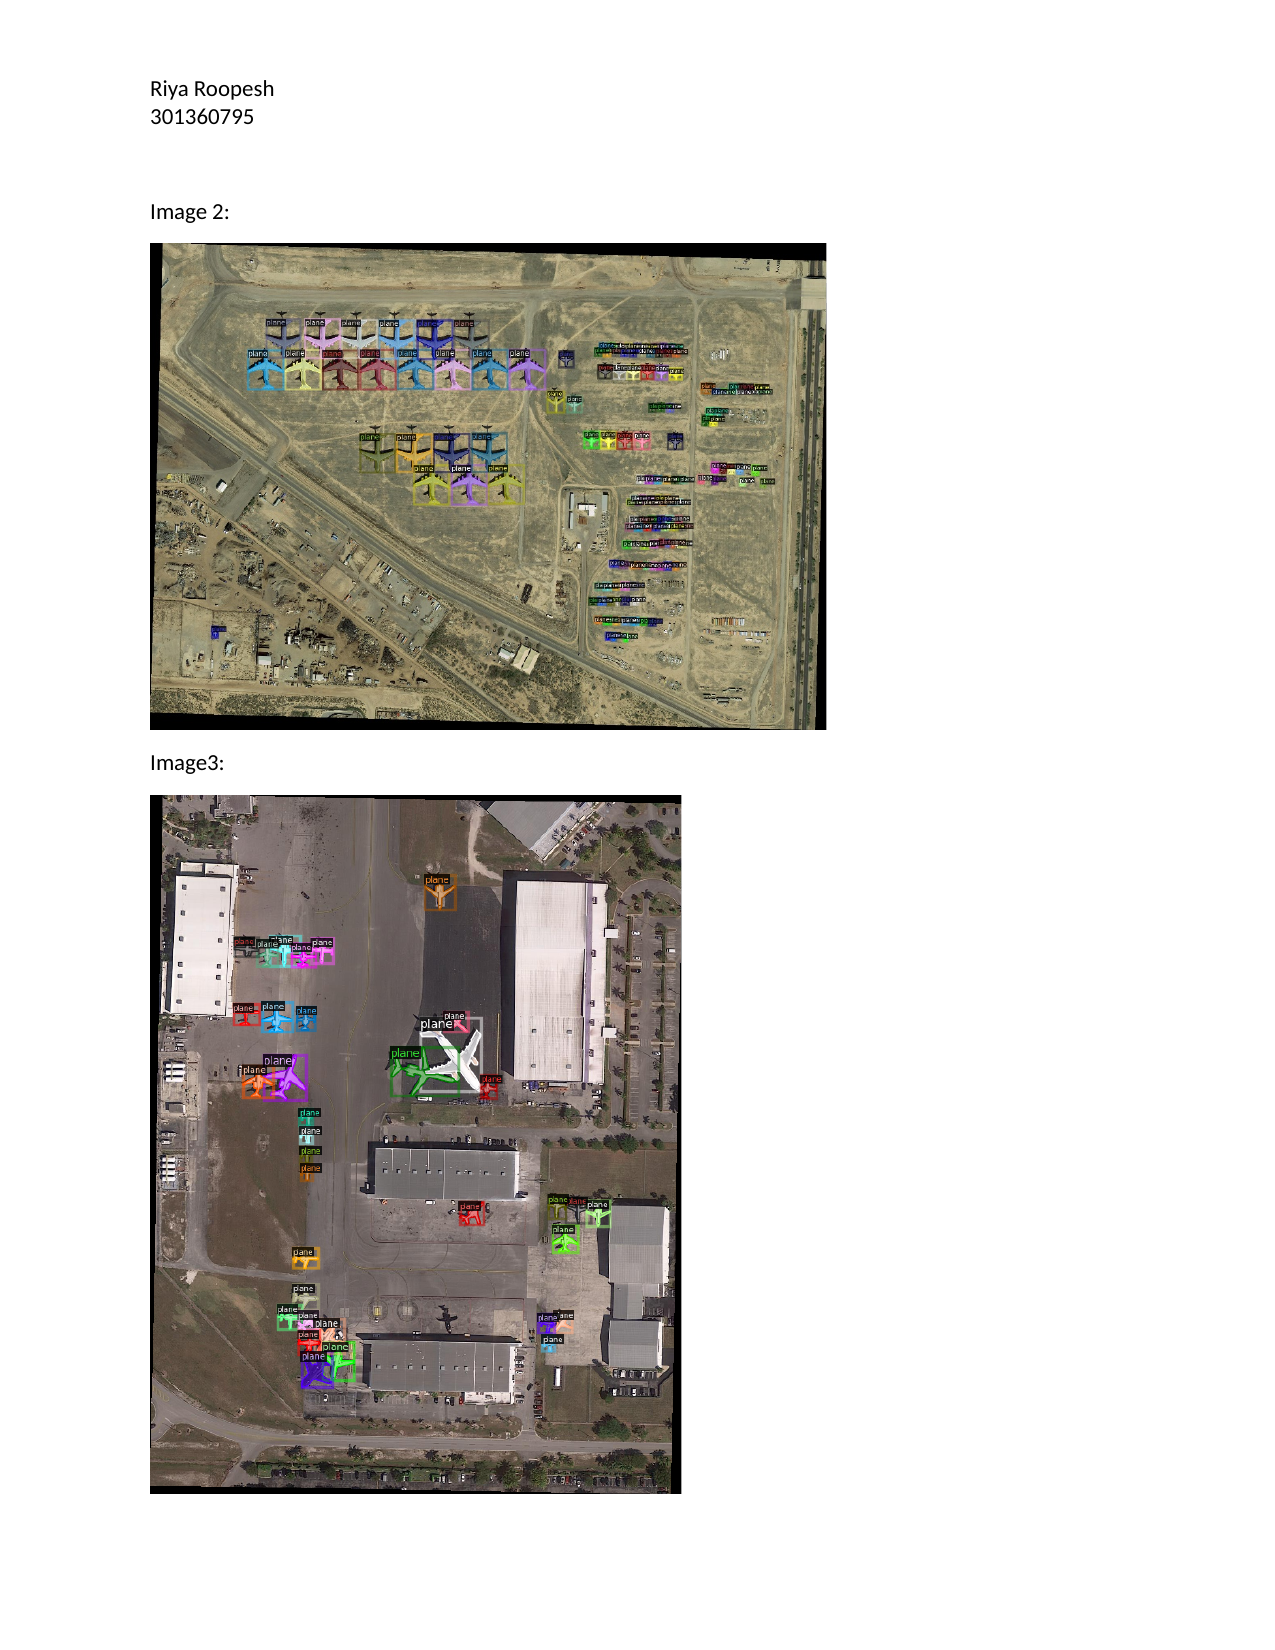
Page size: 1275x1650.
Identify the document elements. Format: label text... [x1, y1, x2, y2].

text Image3: [150, 748, 1125, 776]
picture [150, 243, 827, 730]
picture [150, 795, 682, 1494]
text Image 2: [150, 197, 1125, 225]
